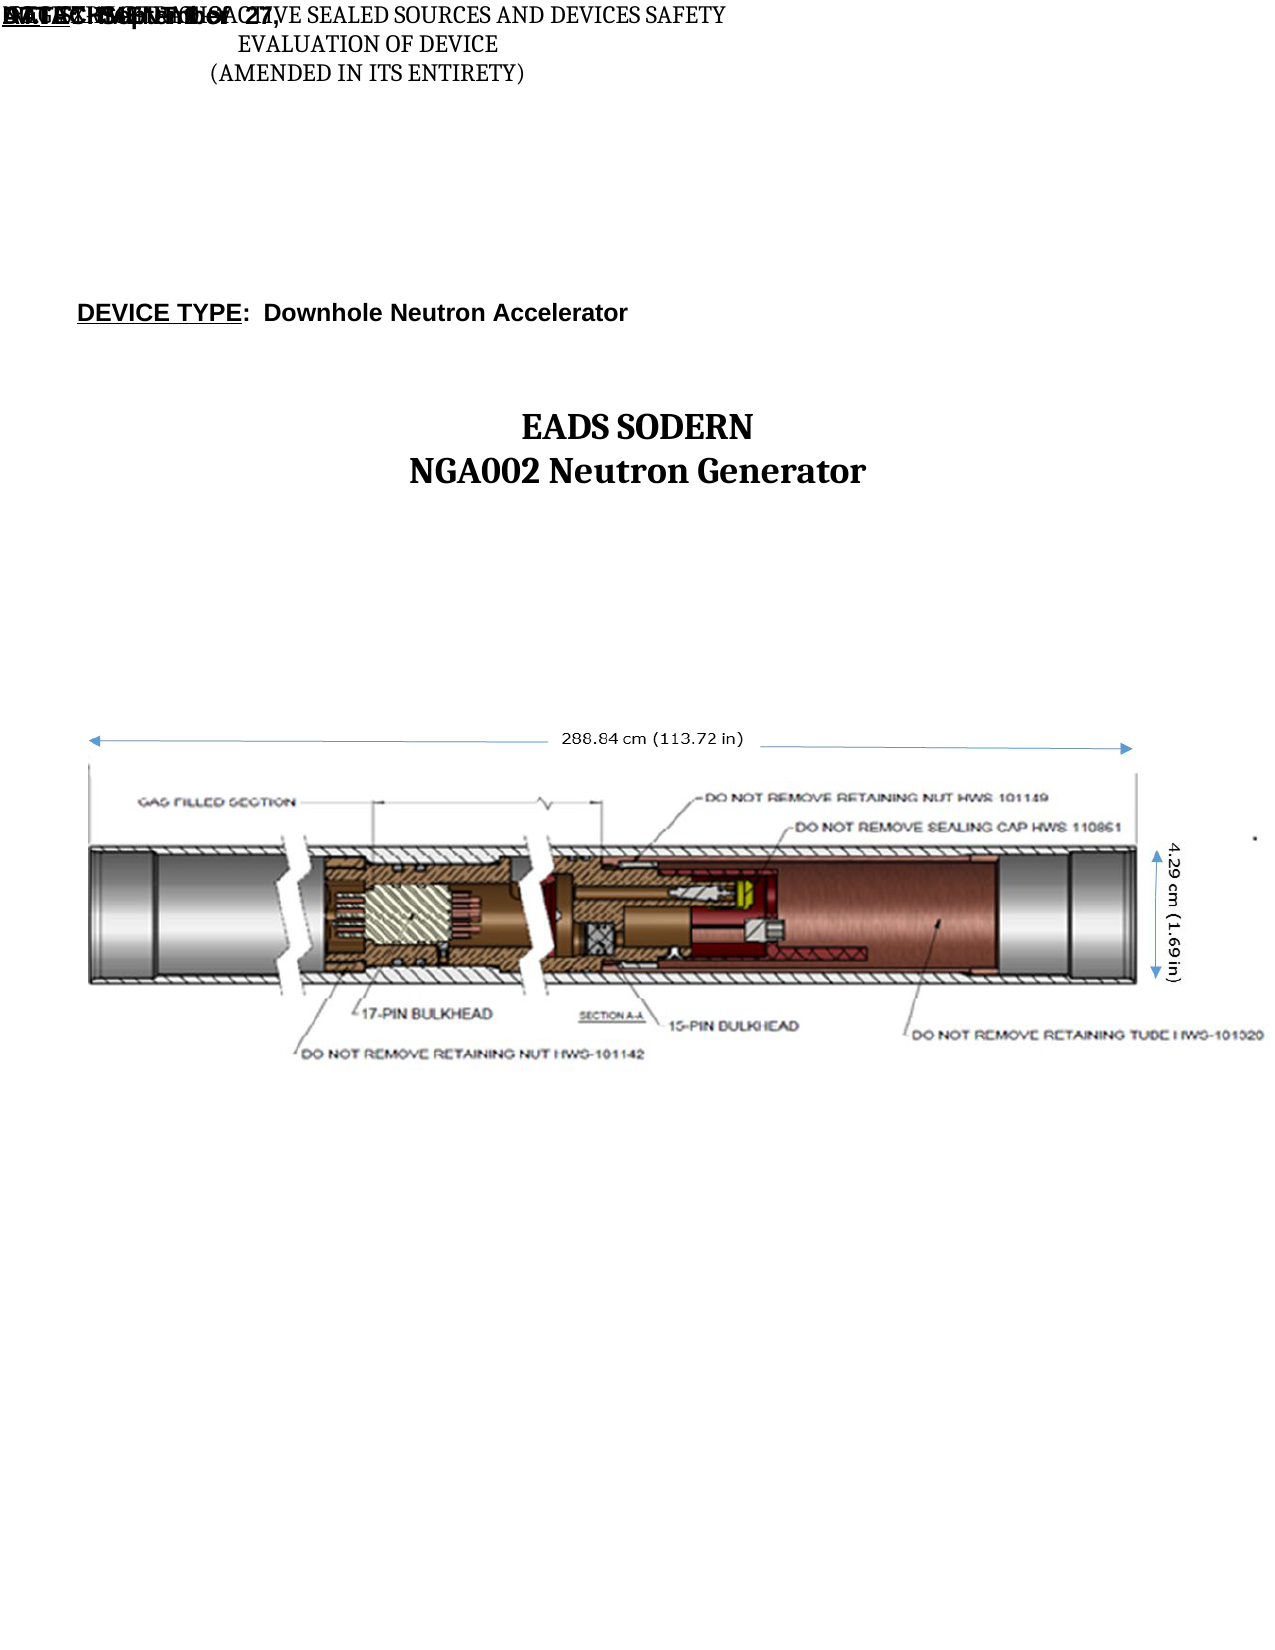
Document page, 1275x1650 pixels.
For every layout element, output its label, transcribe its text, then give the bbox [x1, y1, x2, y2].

text NGA002 Neutron Generator [58, 449, 1217, 492]
picture [75, 720, 1275, 1092]
text EADS SODERN [58, 406, 1217, 449]
text DEVICE TYPE: Downhole Neutron Accelerator [77, 298, 1263, 327]
